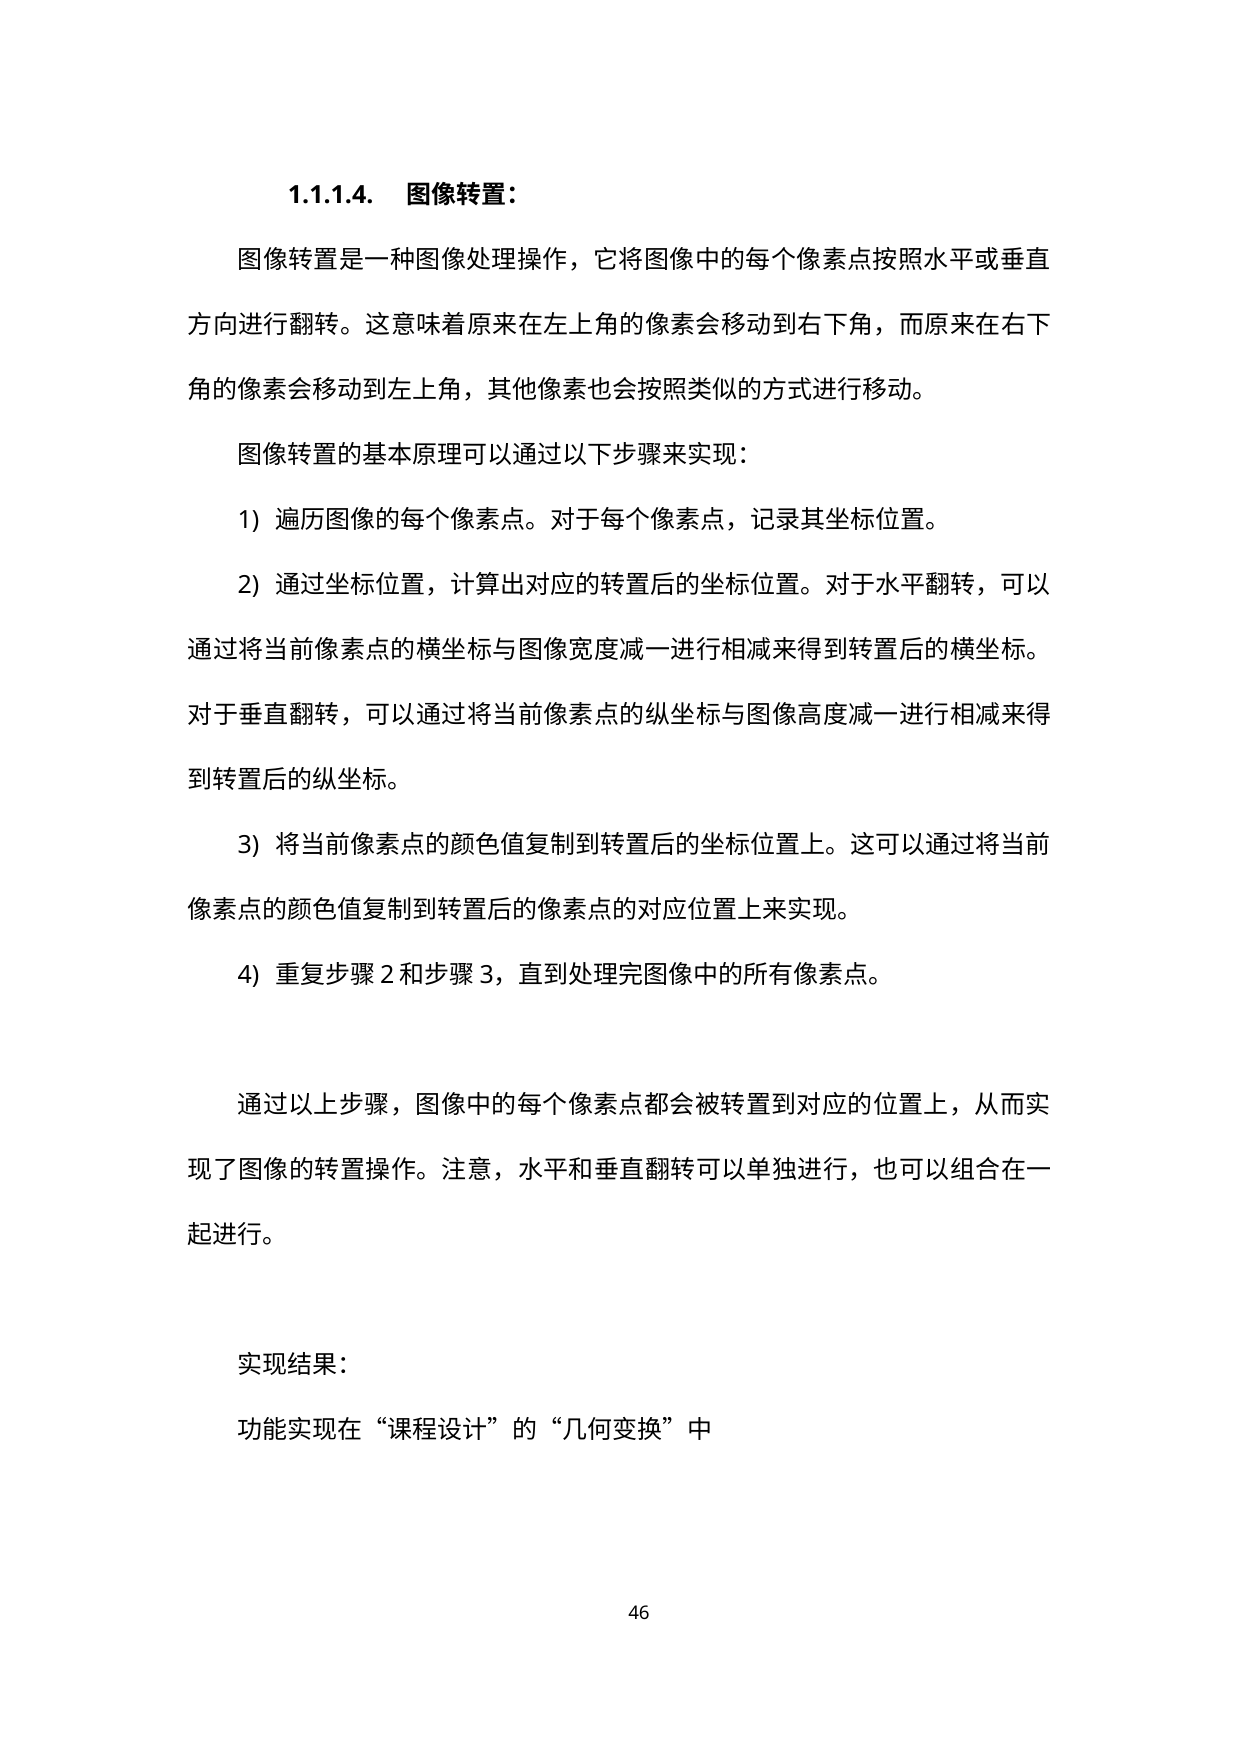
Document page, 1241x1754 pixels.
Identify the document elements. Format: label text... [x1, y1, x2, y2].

list 图像转置： [237, 160, 1053, 225]
text 图像转置的基本原理可以通过以下步骤来实现： [187, 420, 1053, 485]
list 重复步骤2和步骤3，直到处理完图像中的所有像素点。 [187, 940, 1053, 1005]
text 图像转置是一种图像处理操作，它将图像中的每个像素点按照水平或垂直方向进行翻转。这意味着原来在左上角的像素会移动到右下角，而原来在右下角的像素会移动到左上角，其他像素也会按照类似的方式进行移动。 [187, 225, 1053, 420]
list 将当前像素点的颜色值复制到转置后的坐标位置上。这可以通过将当前像素点的颜色值复制到转置后的像素点的对应位置上来实现。 [187, 810, 1053, 940]
text 功能实现在“课程设计”的“几何变换”中 [187, 1395, 1053, 1460]
list 遍历图像的每个像素点。对于每个像素点，记录其坐标位置。 [187, 485, 1053, 550]
text 通过以上步骤，图像中的每个像素点都会被转置到对应的位置上，从而实现了图像的转置操作。注意，水平和垂直翻转可以单独进行，也可以组合在一起进行。 [187, 1070, 1053, 1265]
list 通过坐标位置，计算出对应的转置后的坐标位置。对于水平翻转，可以通过将当前像素点的横坐标与图像宽度减一进行相减来得到转置后的横坐标。对于垂直翻转，可以通过将当前像素点的纵坐标与图像高度减一进行相减来得到转置后的纵坐标。 [187, 550, 1053, 810]
text 实现结果： [187, 1330, 1053, 1395]
